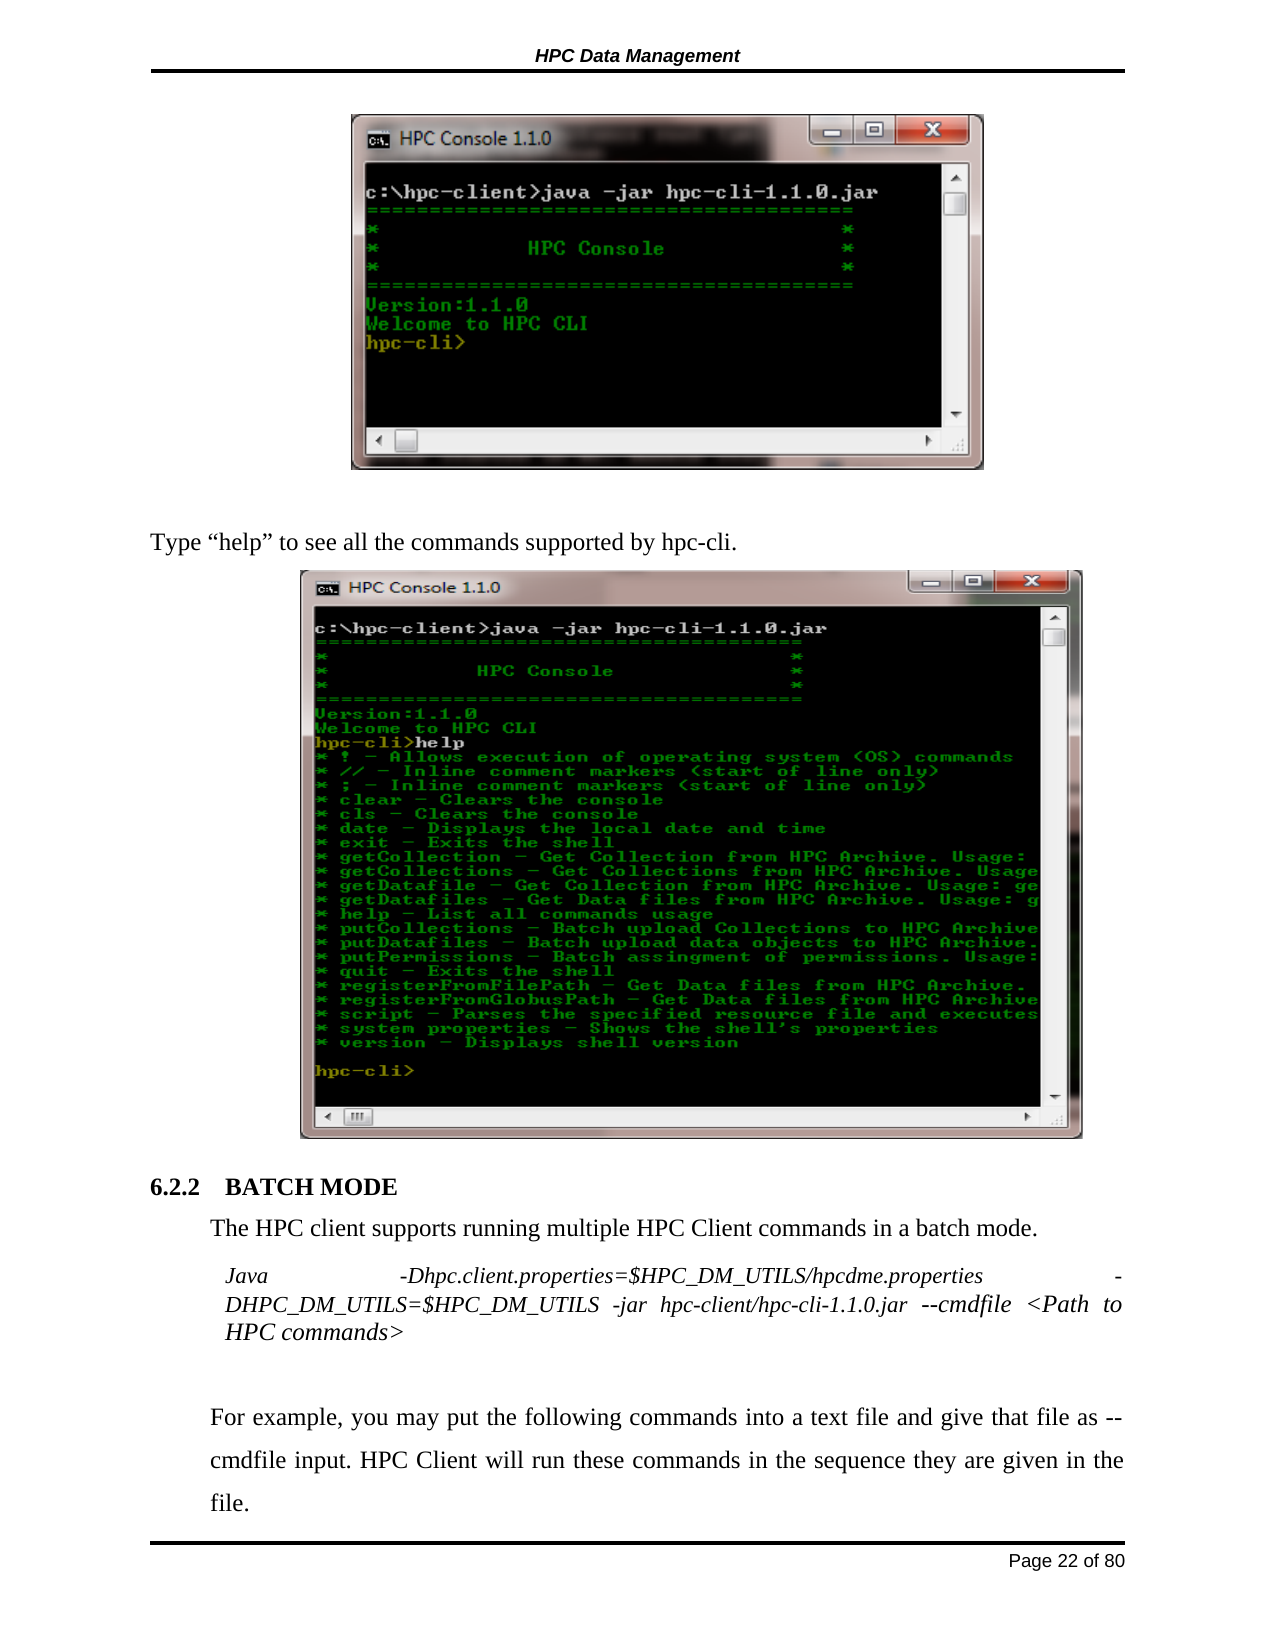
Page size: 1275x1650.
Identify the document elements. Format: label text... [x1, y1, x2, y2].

text For example, you may put the following commands into a text file and give that file as --cmdfile input. HPC Client will run these commands in the sequence they are given in the file. [210, 1402, 1125, 1517]
text Java -Dhpc.client.properties=$HPC_DM_UTILS/hpcdme.properties -DHPC_DM_UTILS=$HPC_DM_UTILS -jar hpc-client/hpc-cli-1.1.0.jar --cmdfile <Path to HPC commands> [225, 1262, 1125, 1346]
text The HPC client supports running multiple HPC Client commands in a batch mode. [210, 1213, 1125, 1242]
text Type “help” to see all the commands supported by hpc-cli. [150, 527, 1125, 556]
subtitle Batch Mode [150, 1172, 1125, 1201]
picture [351, 114, 984, 470]
picture [300, 570, 1083, 1139]
